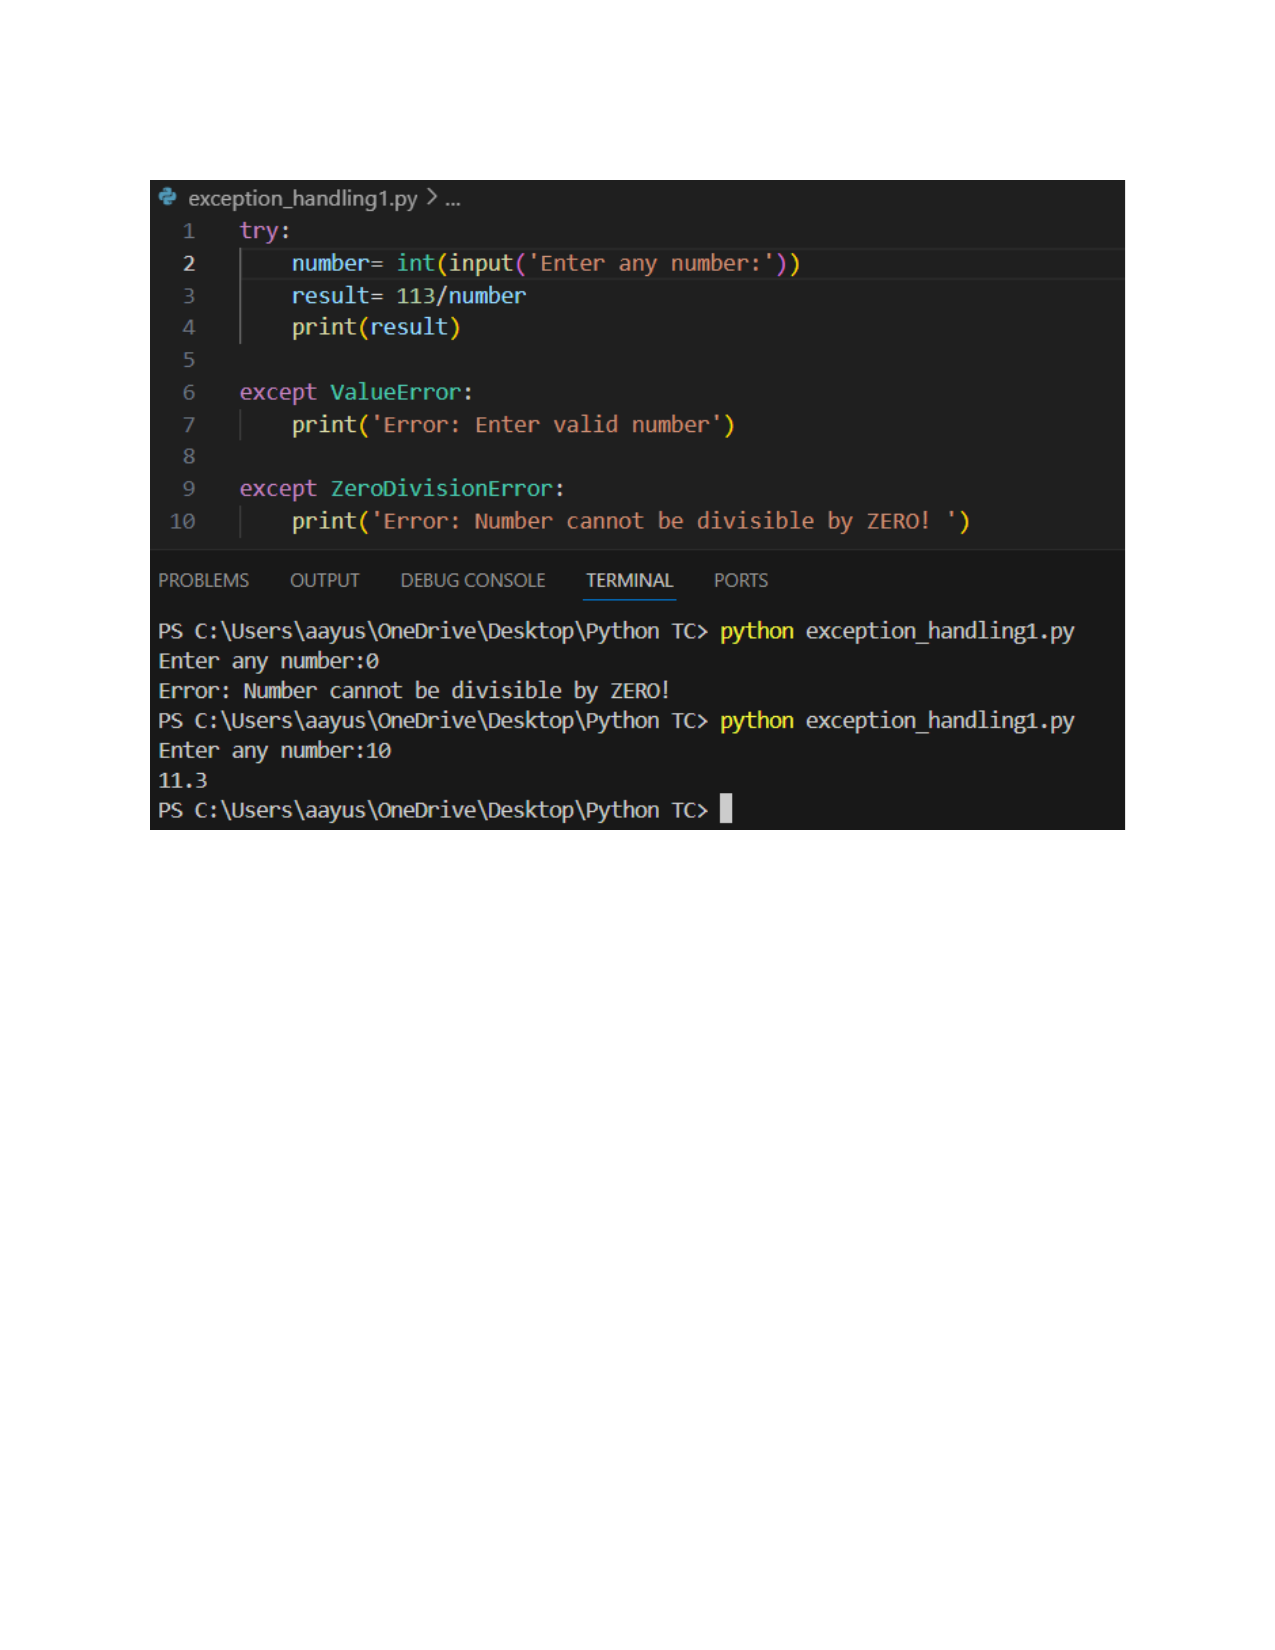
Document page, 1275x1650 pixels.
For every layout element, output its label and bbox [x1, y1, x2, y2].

picture [150, 180, 1125, 830]
